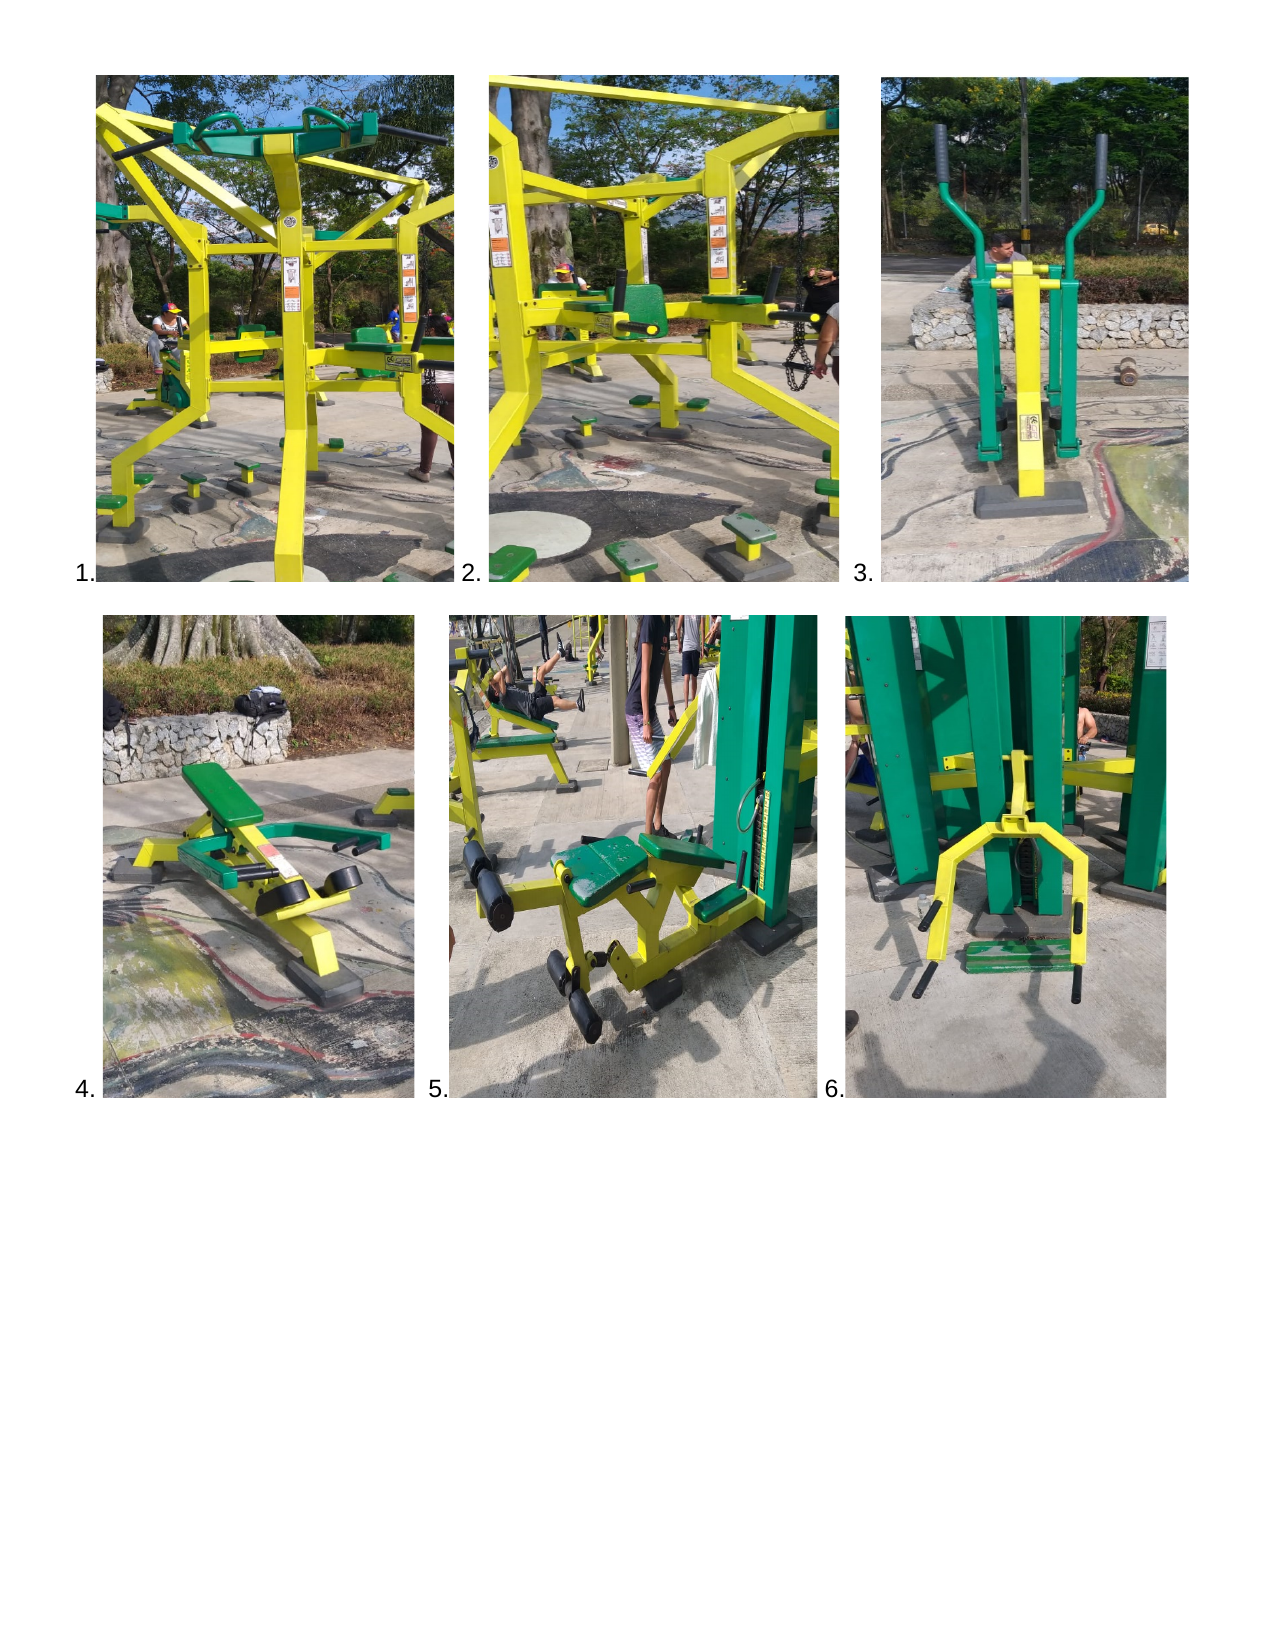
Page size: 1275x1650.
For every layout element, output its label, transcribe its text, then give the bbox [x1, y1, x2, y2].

picture [881, 75, 1189, 582]
picture [488, 75, 840, 582]
picture [449, 615, 818, 1098]
picture [102, 615, 415, 1098]
picture [845, 616, 1167, 1098]
picture [95, 75, 455, 582]
